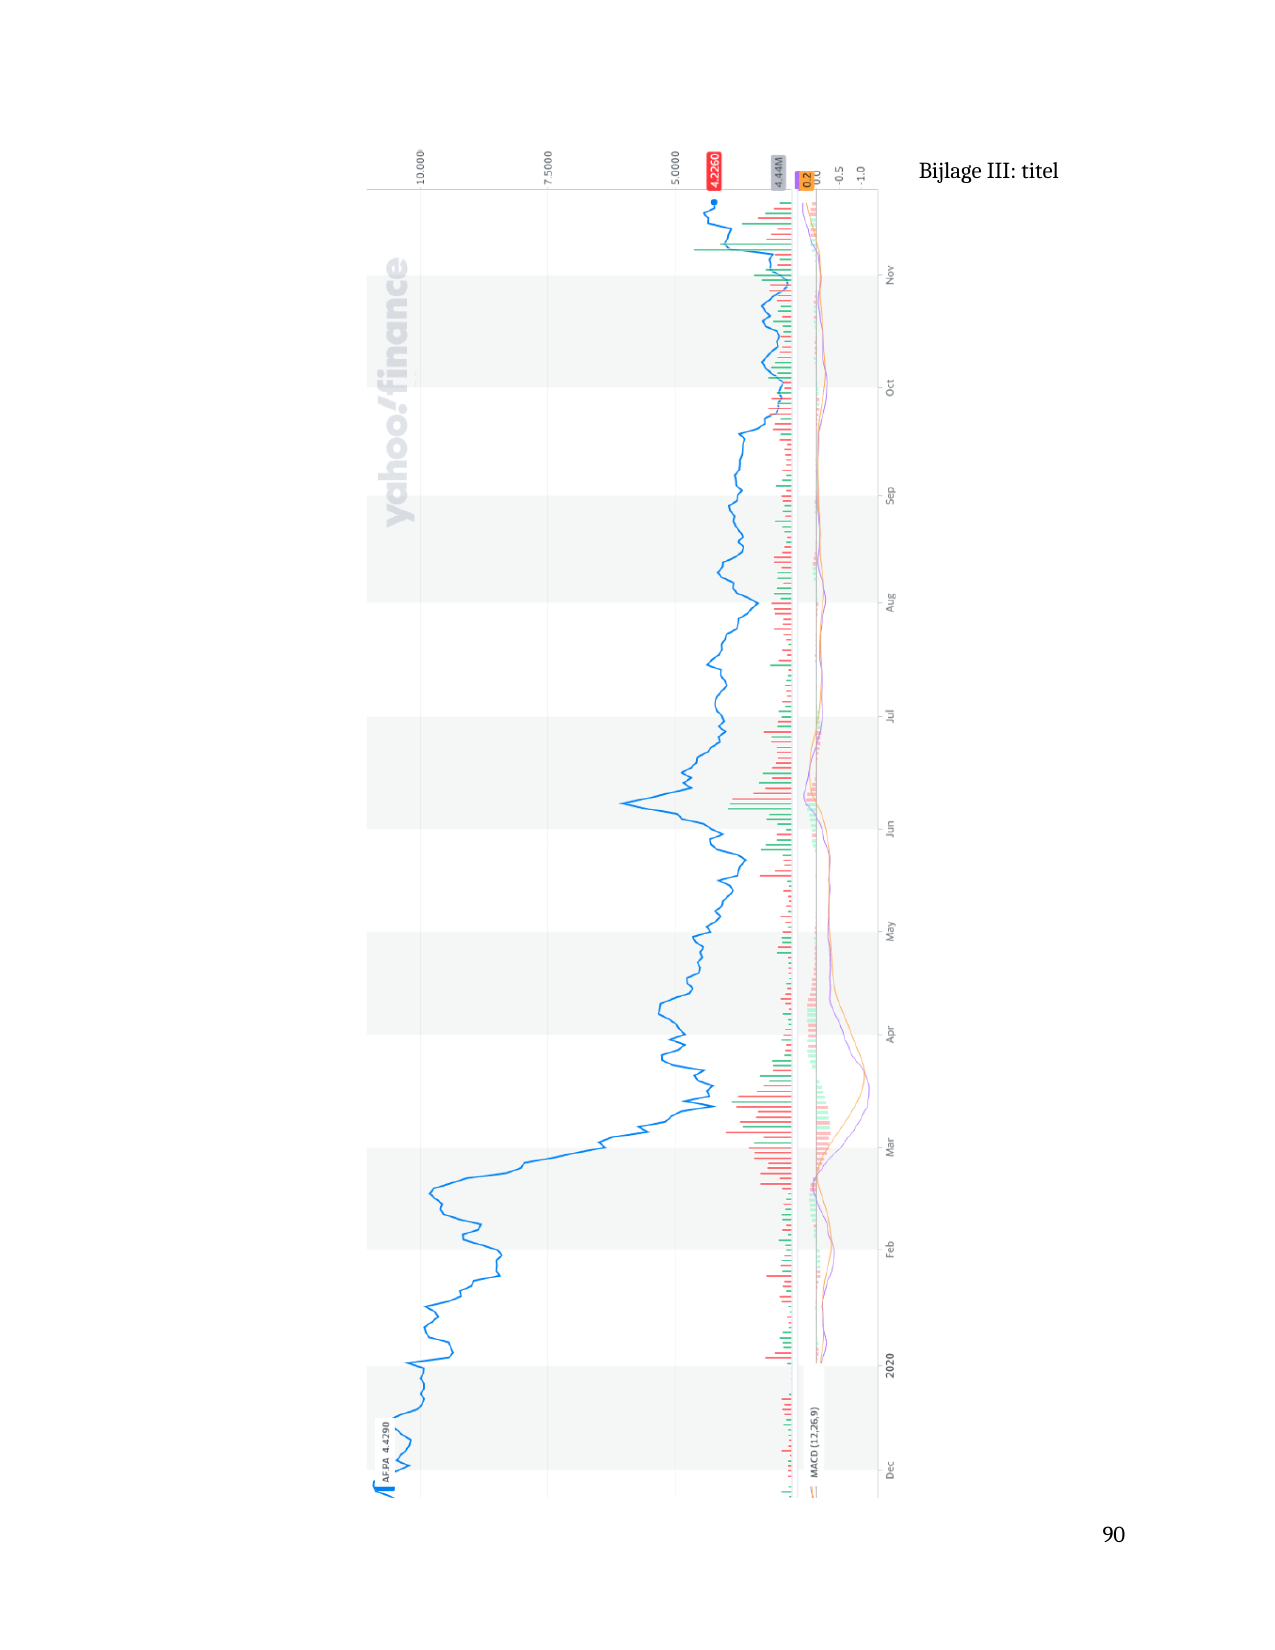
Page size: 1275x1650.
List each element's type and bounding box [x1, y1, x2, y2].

picture [367, 151, 901, 1497]
